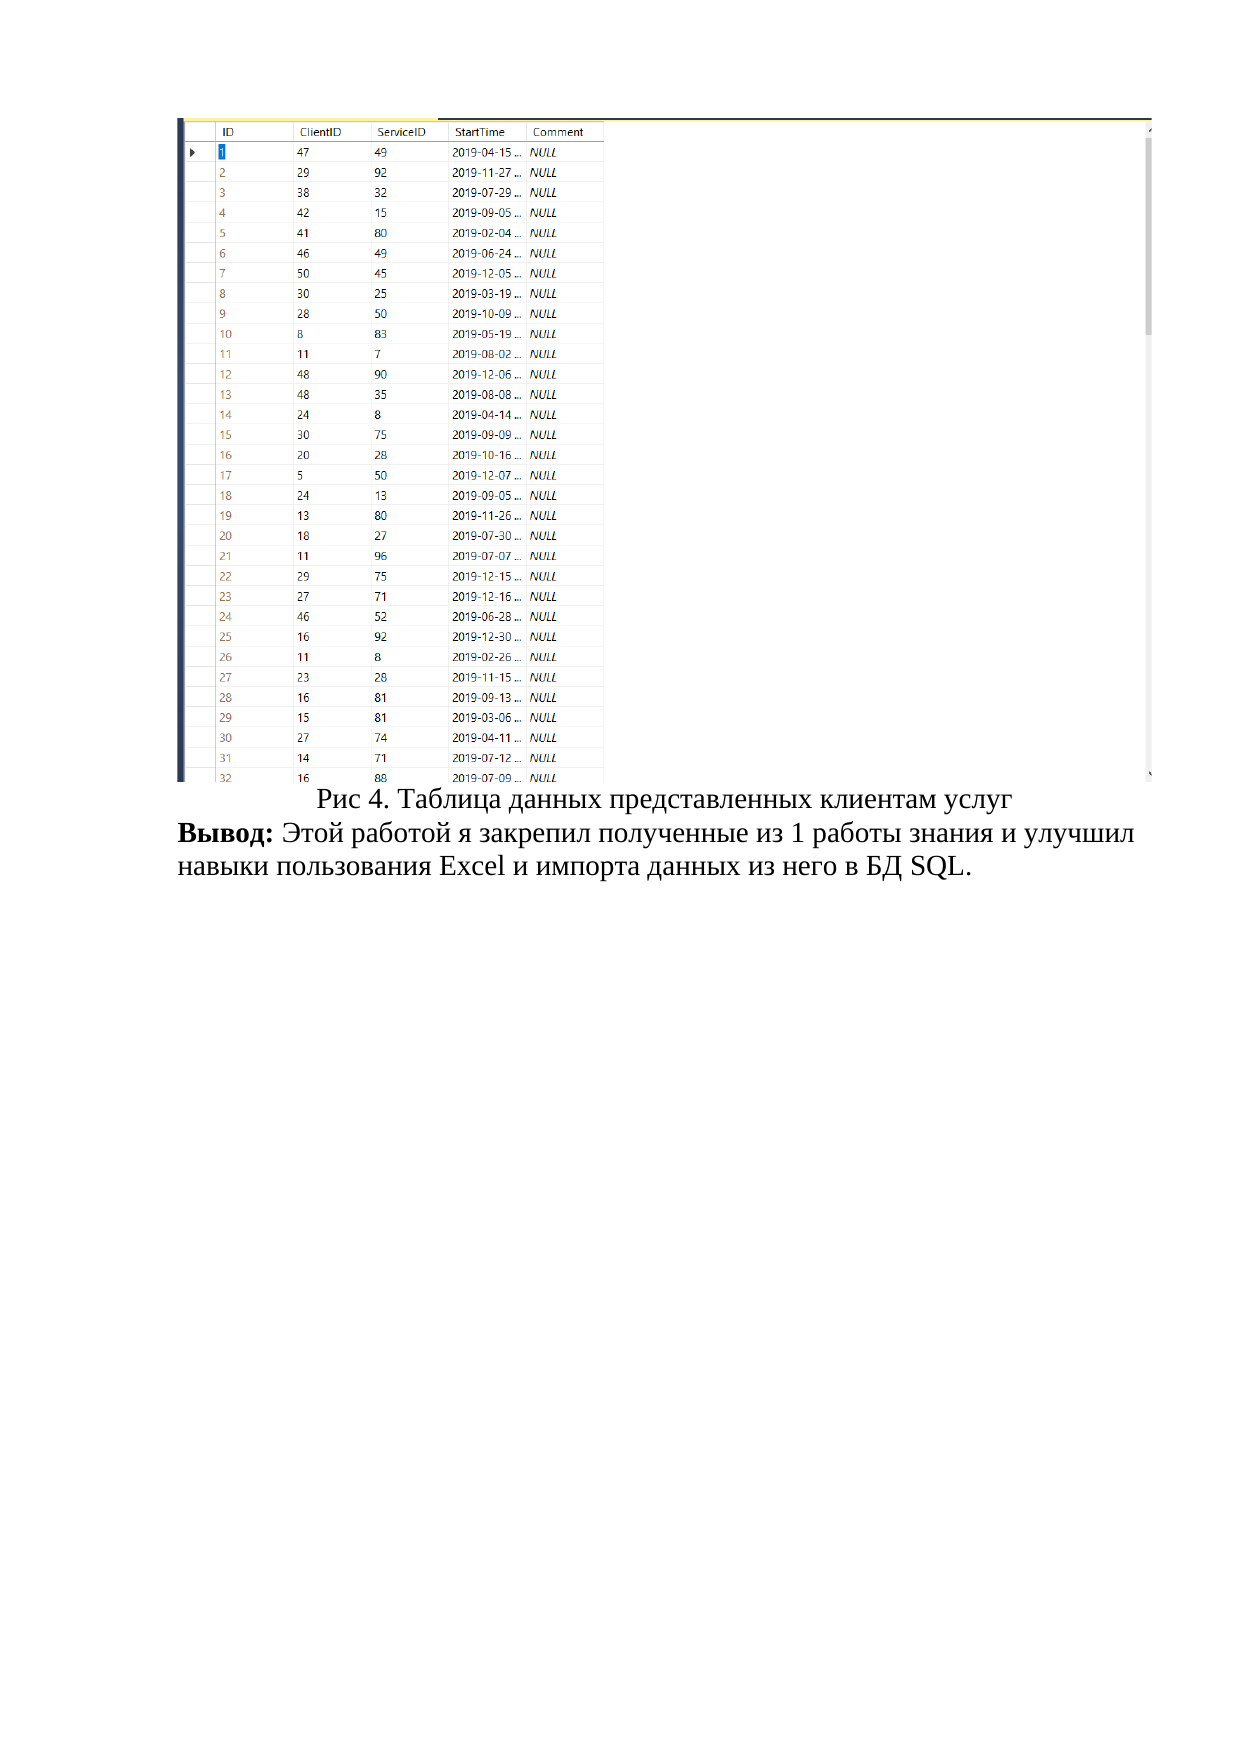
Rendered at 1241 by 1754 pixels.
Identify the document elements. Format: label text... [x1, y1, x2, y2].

text Рис 4. Таблица данных представленных клиентам услуг [177, 782, 1152, 815]
text Вывод: Этой работой я закрепил полученные из 1 работы знания и улучшил навыки пользования Excel и импорта данных из него в БД SQL. [177, 815, 1152, 882]
picture [177, 118, 1152, 782]
